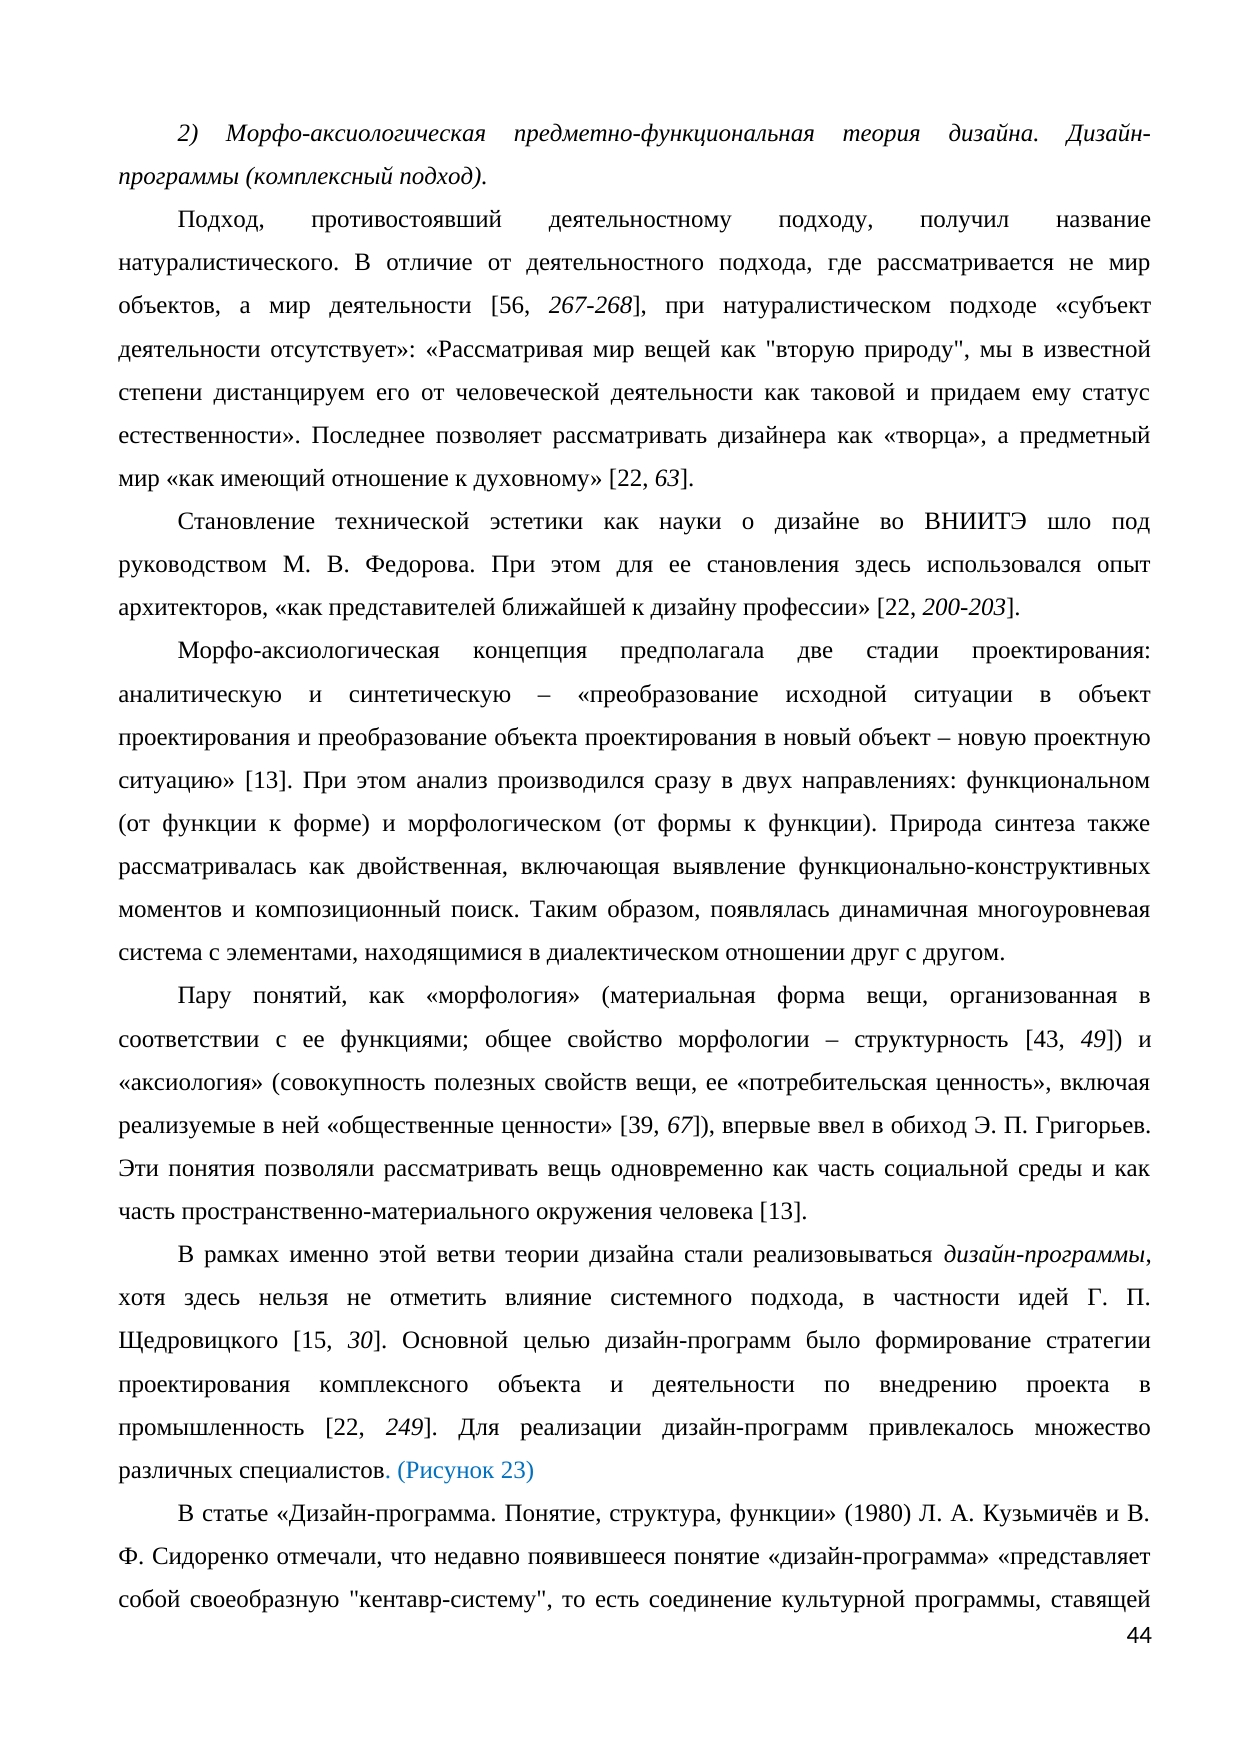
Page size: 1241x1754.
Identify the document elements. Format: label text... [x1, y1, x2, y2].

text Подход, противостоявший деятельностному подходу, получил название натуралистического. В отличие от деятельностного подхода, где рассматривается не мир объектов, а мир деятельности [56, 267-268], при натуралистическом подходе «субъект деятельности отсутствует»: «Рассматривая мир вещей как "вторую природу", мы в известной степени дистанцируем его от человеческой деятельности как таковой и придаем ему статус естественности». Последнее позволяет рассматривать дизайнера как «творца», а предметный мир «как имеющий отношение к духовному» [22, 63]. [118, 204, 1152, 492]
text В рамках именно этой ветви теории дизайна стали реализовываться дизайн-программы, хотя здесь нельзя не отметить влияние системного подхода, в частности идей Г. П. Щедровицкого [15, 30]. Основной целью дизайн-программ было формирование стратегии проектирования комплексного объекта и деятельности по внедрению проекта в промышленность [22, 249]. Для реализации дизайн-программ привлекалось множество различных специалистов. (Рисунок 23) [118, 1239, 1152, 1484]
text Становление технической эстетики как науки о дизайне во ВНИИТЭ шло под руководством М. В. Федорова. При этом для ее становления здесь использовался опыт архитекторов, «как представителей ближайшей к дизайну профессии» [22, 200-203]. [118, 506, 1152, 621]
text 2) Морфо-аксиологическая предметно-функциональная теория дизайна. Дизайн-программы (комплексный подход). [118, 118, 1152, 190]
text Пару понятий, как «морфология» (материальная форма вещи, организованная в соответствии с ее функциями; общее свойство морфологии – структурность [43, 49]) и «аксиология» (совокупность полезных свойств вещи, ее «потребительская ценность», включая реализуемые в ней «общественные ценности» [39, 67]), впервые ввел в обиход Э. П. Григорьев. Эти понятия позволяли рассматривать вещь одновременно как часть социальной среды и как часть пространственно-материального окружения человека [13]. [118, 981, 1152, 1225]
text Морфо-аксиологическая концепция предполагала две стадии проектирования: аналитическую и синтетическую – «преобразование исходной ситуации в объект проектирования и преобразование объекта проектирования в новый объект – новую проектную ситуацию» [13]. При этом анализ производился сразу в двух направлениях: функциональном (от функции к форме) и морфологическом (от формы к функции). Природа синтеза также рассматривалась как двойственная, включающая выявление функционально-конструктивных моментов и композиционный поиск. Таким образом, появлялась динамичная многоуровневая система с элементами, находящимися в диалектическом отношении друг с другом. [118, 636, 1152, 966]
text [118, 1498, 1152, 1613]
